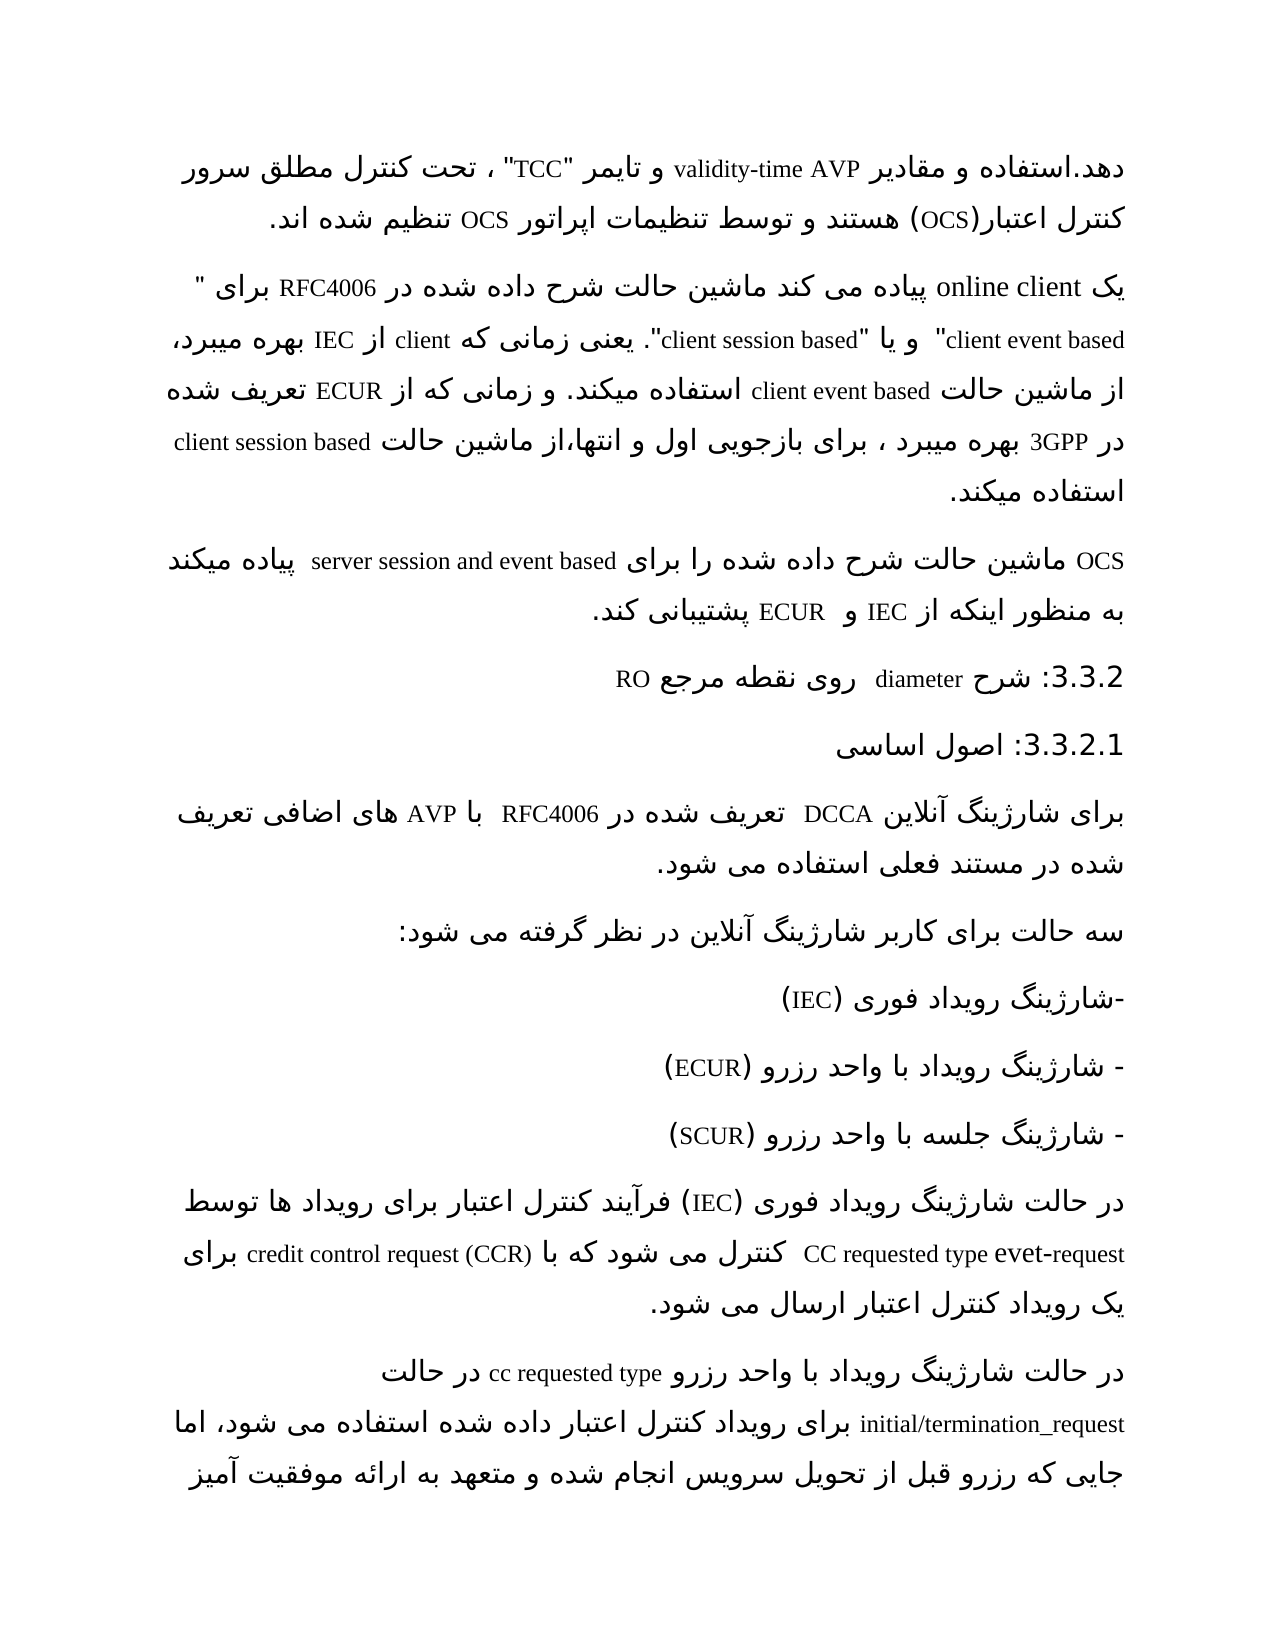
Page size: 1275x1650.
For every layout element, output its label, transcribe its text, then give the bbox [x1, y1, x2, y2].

text 3.3.2.1: اصول اساسی [150, 728, 1125, 762]
text OCS ماشین حالت شرح داده شده را برای server session and event based پیاده میکند به منظور اینکه از IEC و ECUR پشتیبانی کند. [150, 542, 1125, 627]
text سه حالت برای کاربر شارژینگ آنلاین در نظر گرفته می شود: [150, 914, 1125, 948]
text - شارژینگ جلسه با واحد رزرو (SCUR) [150, 1117, 1125, 1151]
text -شارژینگ رویداد فوری (IEC) [150, 982, 1125, 1016]
text در حالت شارژینگ رویداد فوری (IEC) فرآیند کنترل اعتبار برای رویداد ها توسط CC requested type evet-request کنترل می شود که با credit control request (CCR) برای یک رویداد کنترل اعتبار ارسال می شود. [150, 1185, 1125, 1321]
text یک online client پیاده می کند ماشین حالت شرح داده شده در RFC4006 برای "client event based" و یا "client session based". یعنی زمانی که client از IEC بهره میبرد، از ماشین حالت client event based استفاده میکند. و زمانی که از ECUR تعریف شده در 3GPP بهره میبرد ، برای بازجویی اول و انتها،از ماشین حالت client session based استفاده میکند. [150, 269, 1125, 508]
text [150, 150, 1125, 236]
text - شارژینگ رویداد با واحد رزرو (ECUR) [150, 1049, 1125, 1083]
text برای شارژینگ آنلاین DCCA تعریف شده در RFC4006 با AVP های اضافی تعریف شده در مستند فعلی استفاده می شود. [150, 796, 1125, 881]
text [150, 1354, 1125, 1490]
text 3.3.2: شرح diameter روی نقطه مرجع RO [150, 661, 1125, 694]
